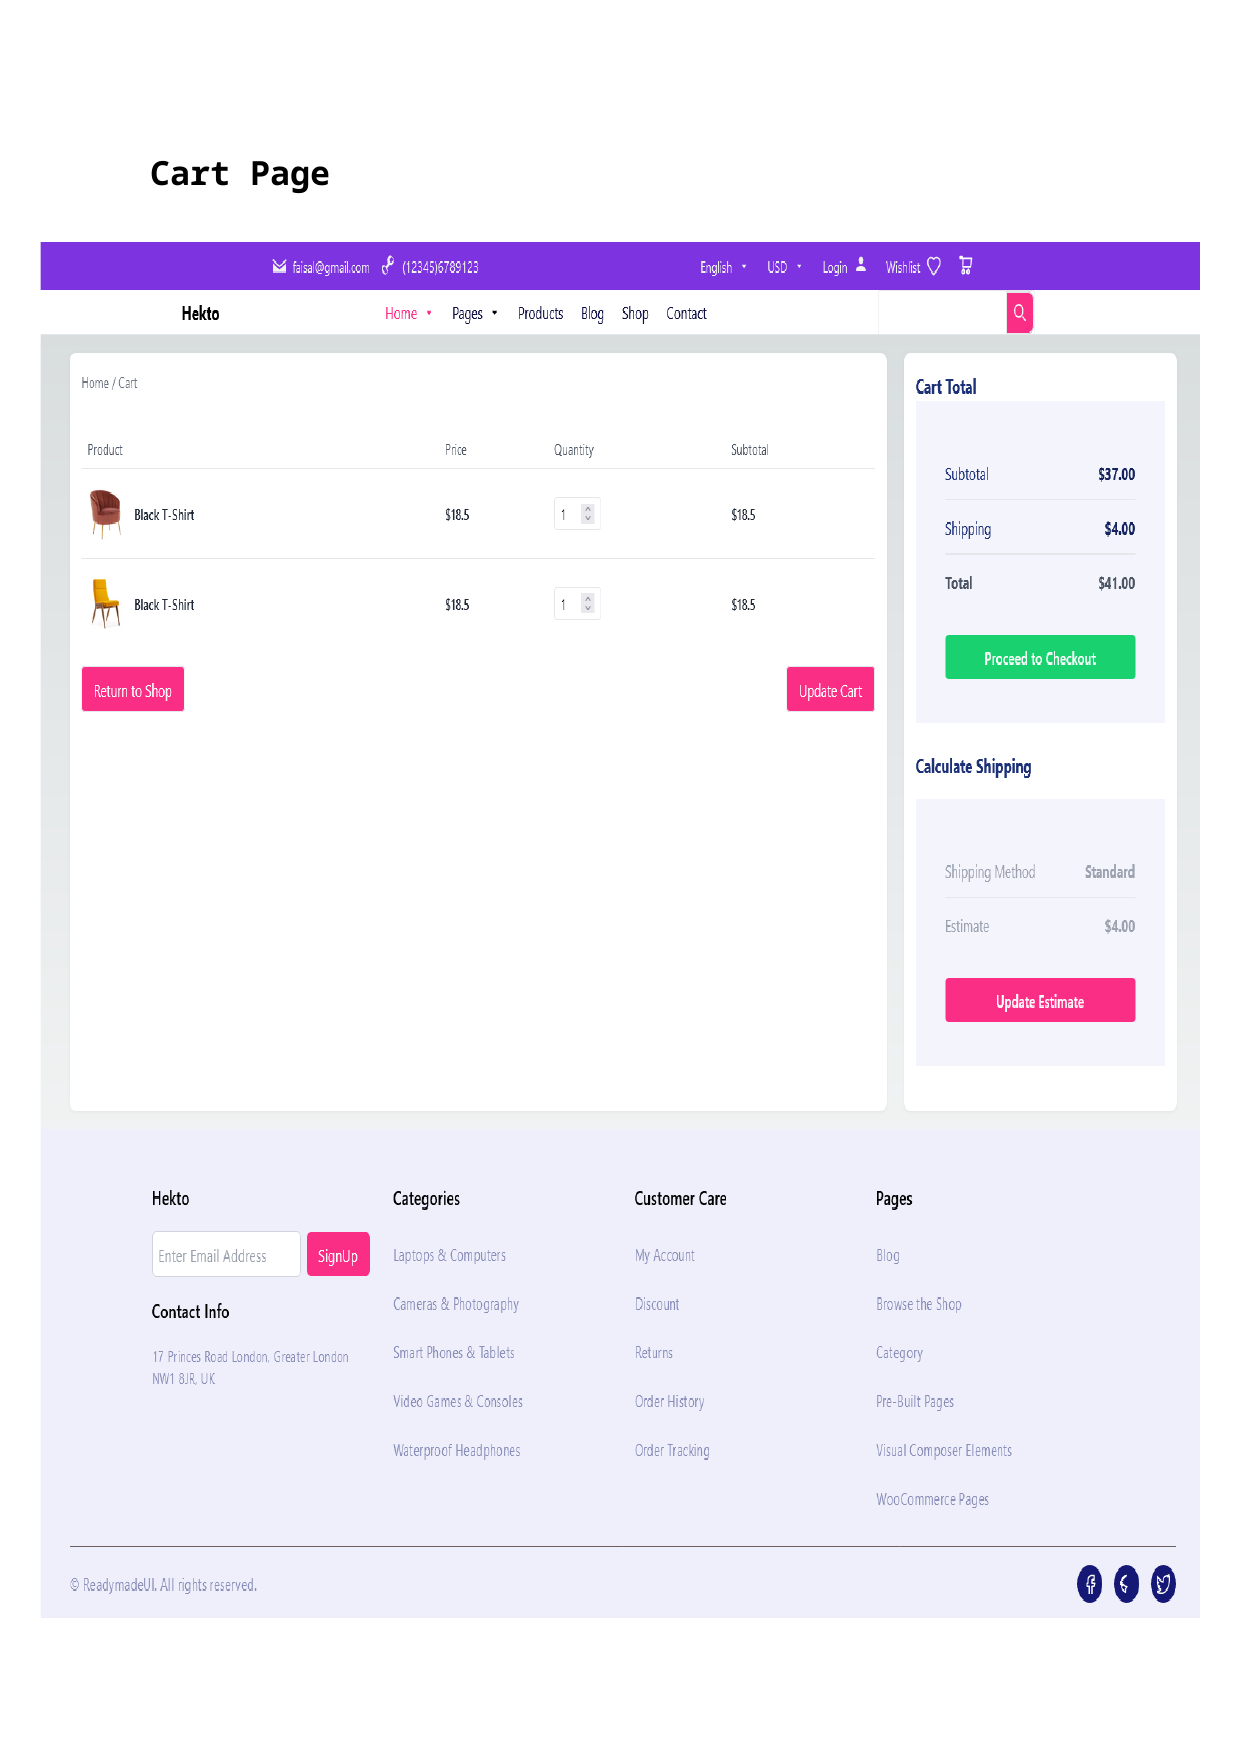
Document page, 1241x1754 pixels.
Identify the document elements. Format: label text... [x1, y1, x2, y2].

picture [40, 242, 1200, 1616]
text Cart Page [150, 150, 1090, 195]
